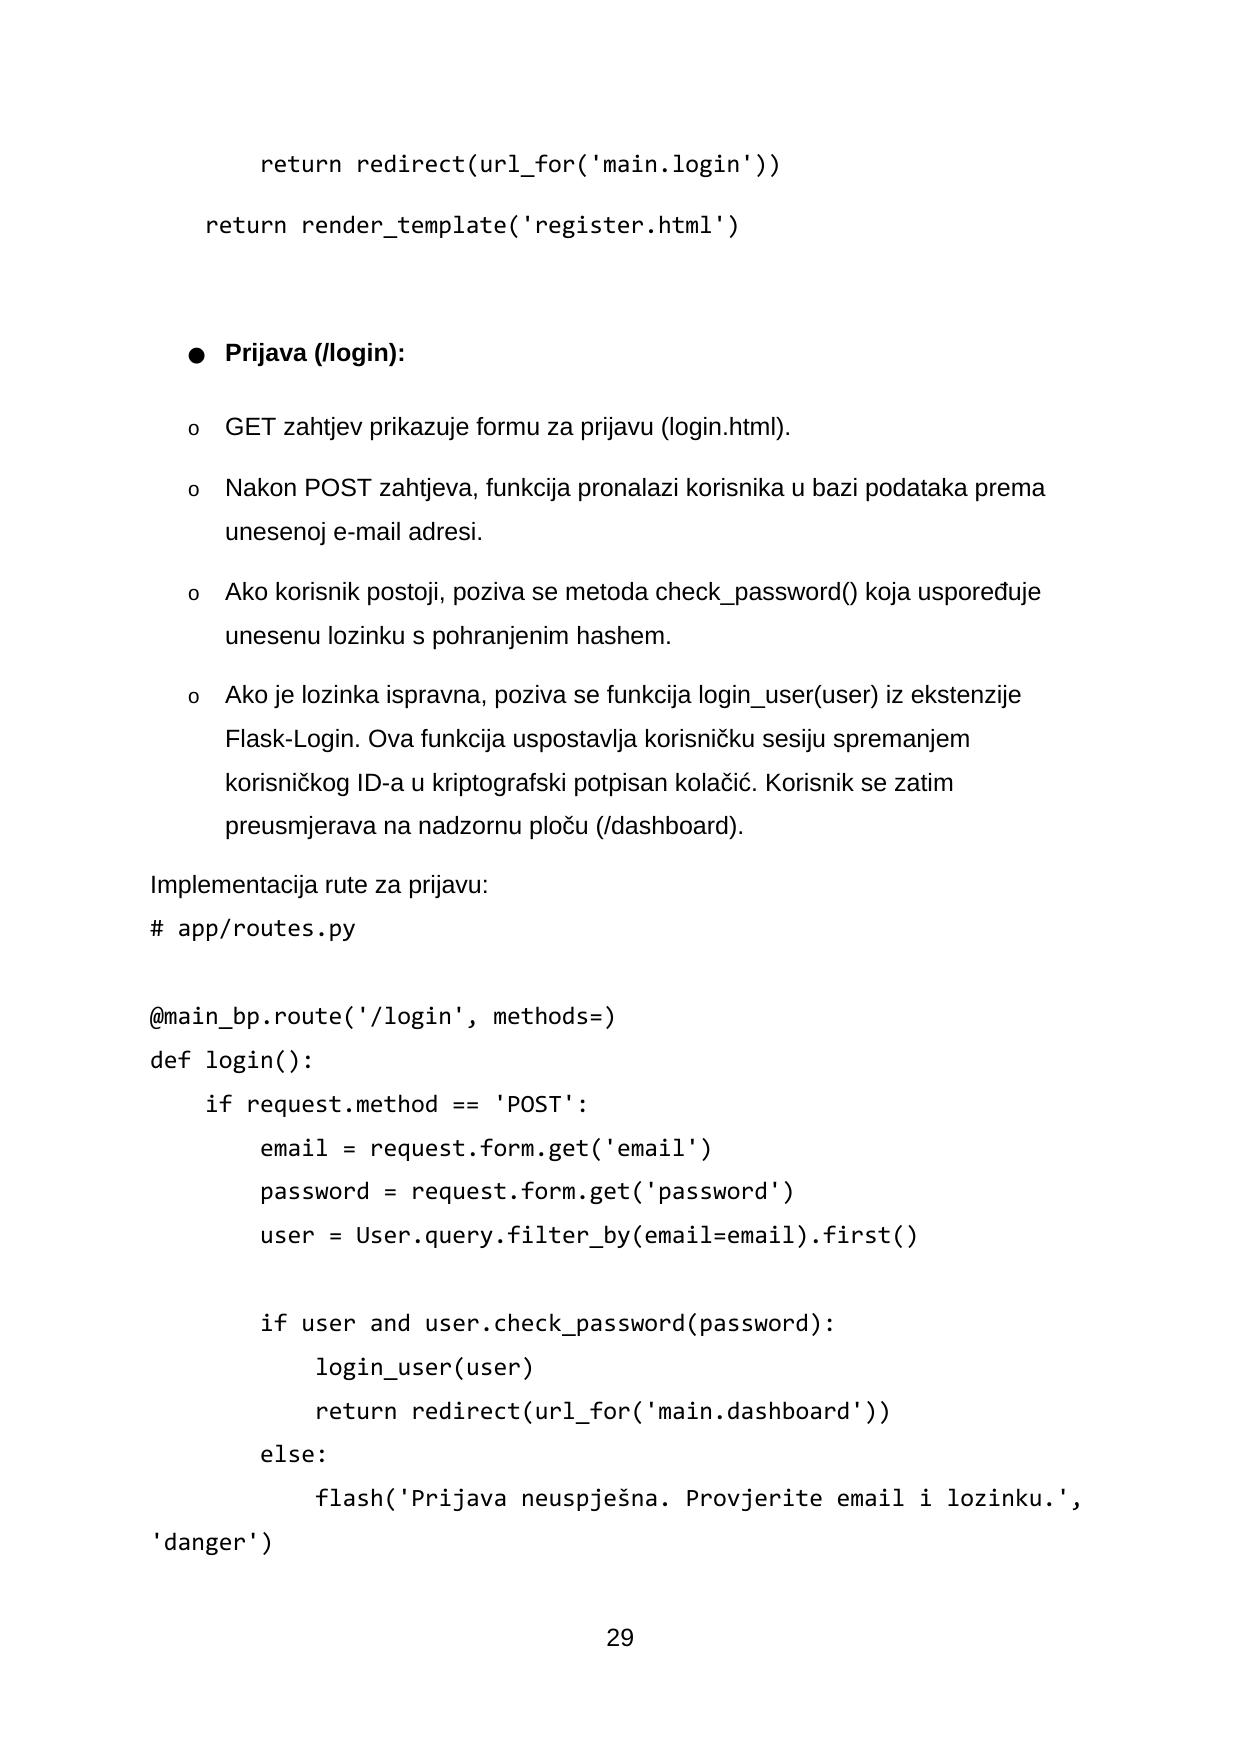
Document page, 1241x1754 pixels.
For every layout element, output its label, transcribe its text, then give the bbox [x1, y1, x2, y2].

list Prijava (/login): [187, 331, 1090, 373]
list GET zahtjev prikazuje formu za prijavu (login.html). [187, 412, 1090, 441]
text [150, 871, 1090, 1557]
list Nakon POST zahtjeva, funkcija pronalazi korisnika u bazi podataka prema unesenoj e-mail adresi. [187, 473, 1090, 546]
list Ako korisnik postoji, poziva se metoda check_password() koja uspoređuje unesenu lozinku s pohranjenim hashem. [187, 577, 1090, 649]
text return render_template('register.html') [150, 211, 1090, 240]
text return redirect(url_for('main.login')) [150, 150, 1090, 179]
list Ako je lozinka ispravna, poziva se funkcija login_user(user) iz ekstenzije Flask-Login. Ova funkcija uspostavlja korisničku sesiju spremanjem korisničkog ID-a u kriptografski potpisan kolačić. Korisnik se zatim preusmjerava na nadzornu ploču (/dashboard). [187, 680, 1090, 839]
